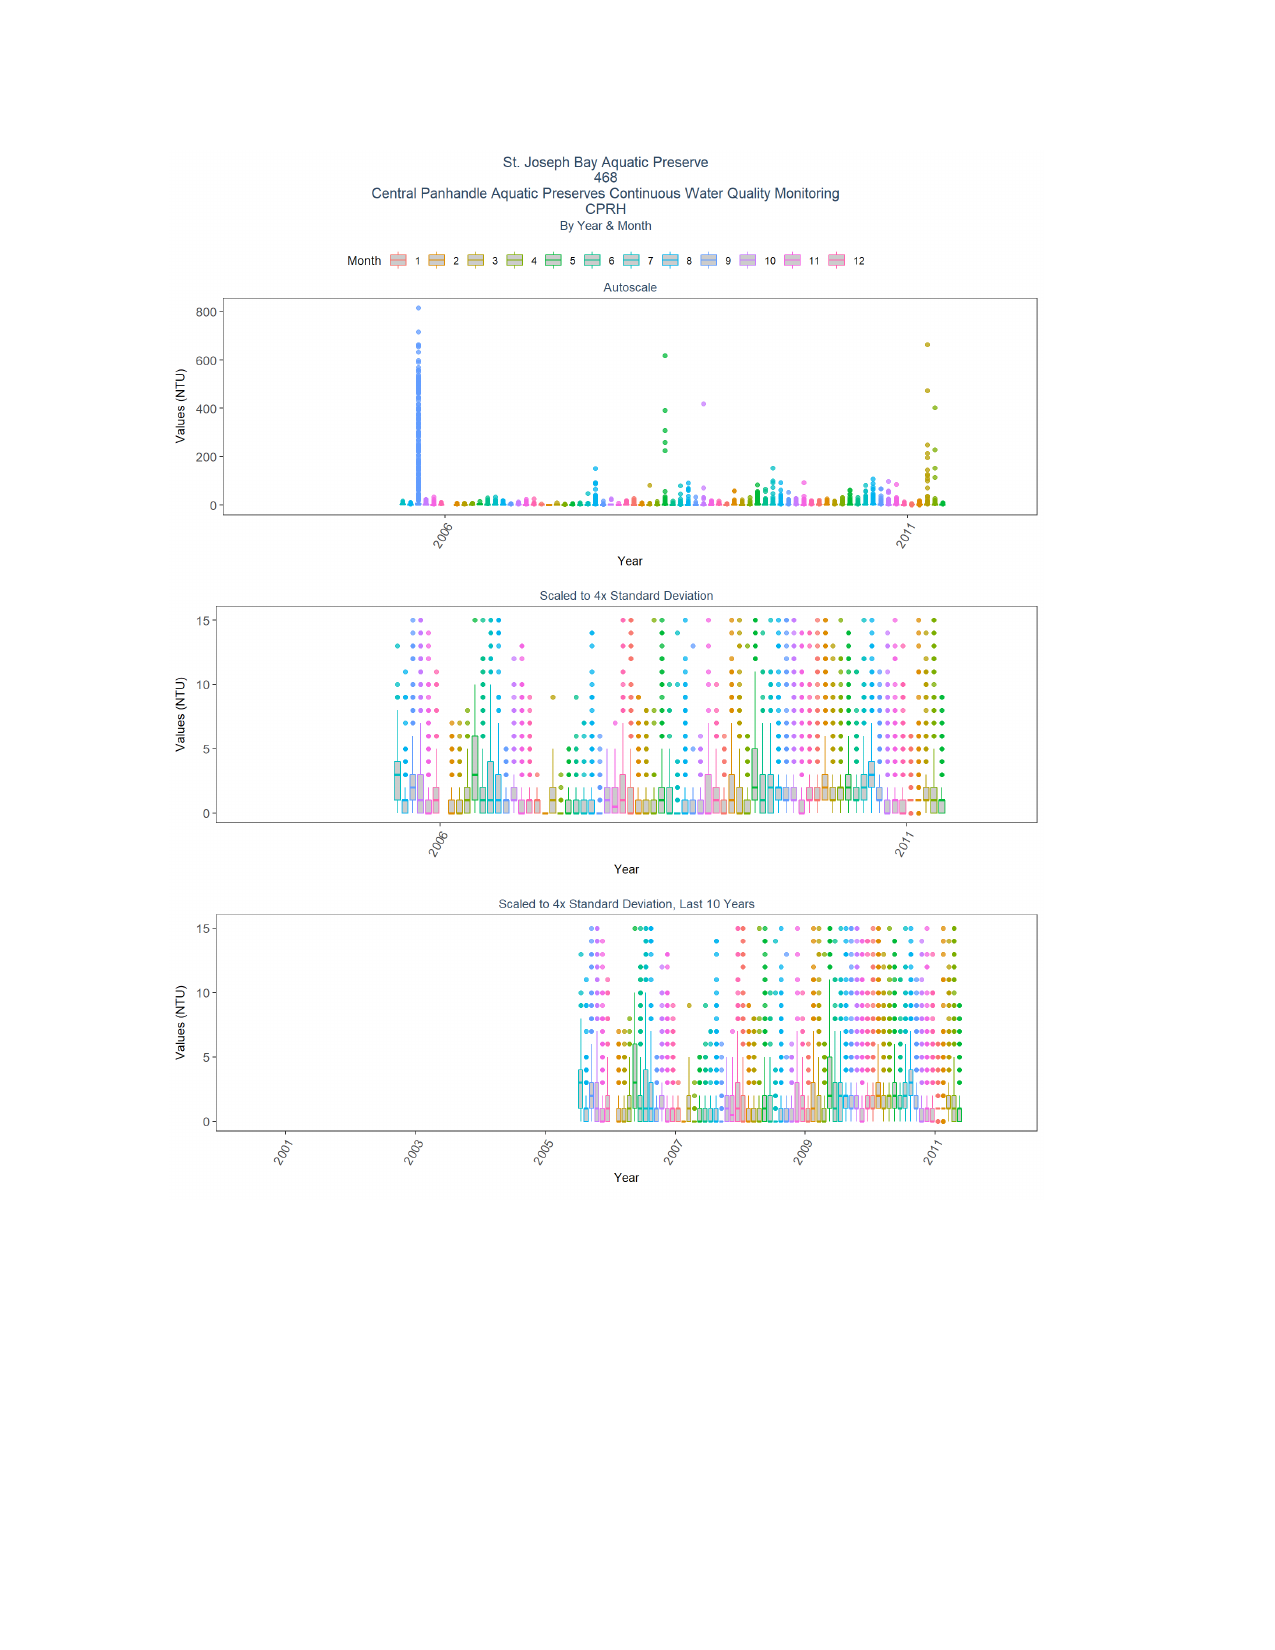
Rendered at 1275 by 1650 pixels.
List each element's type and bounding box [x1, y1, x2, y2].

picture [168, 150, 1044, 1200]
